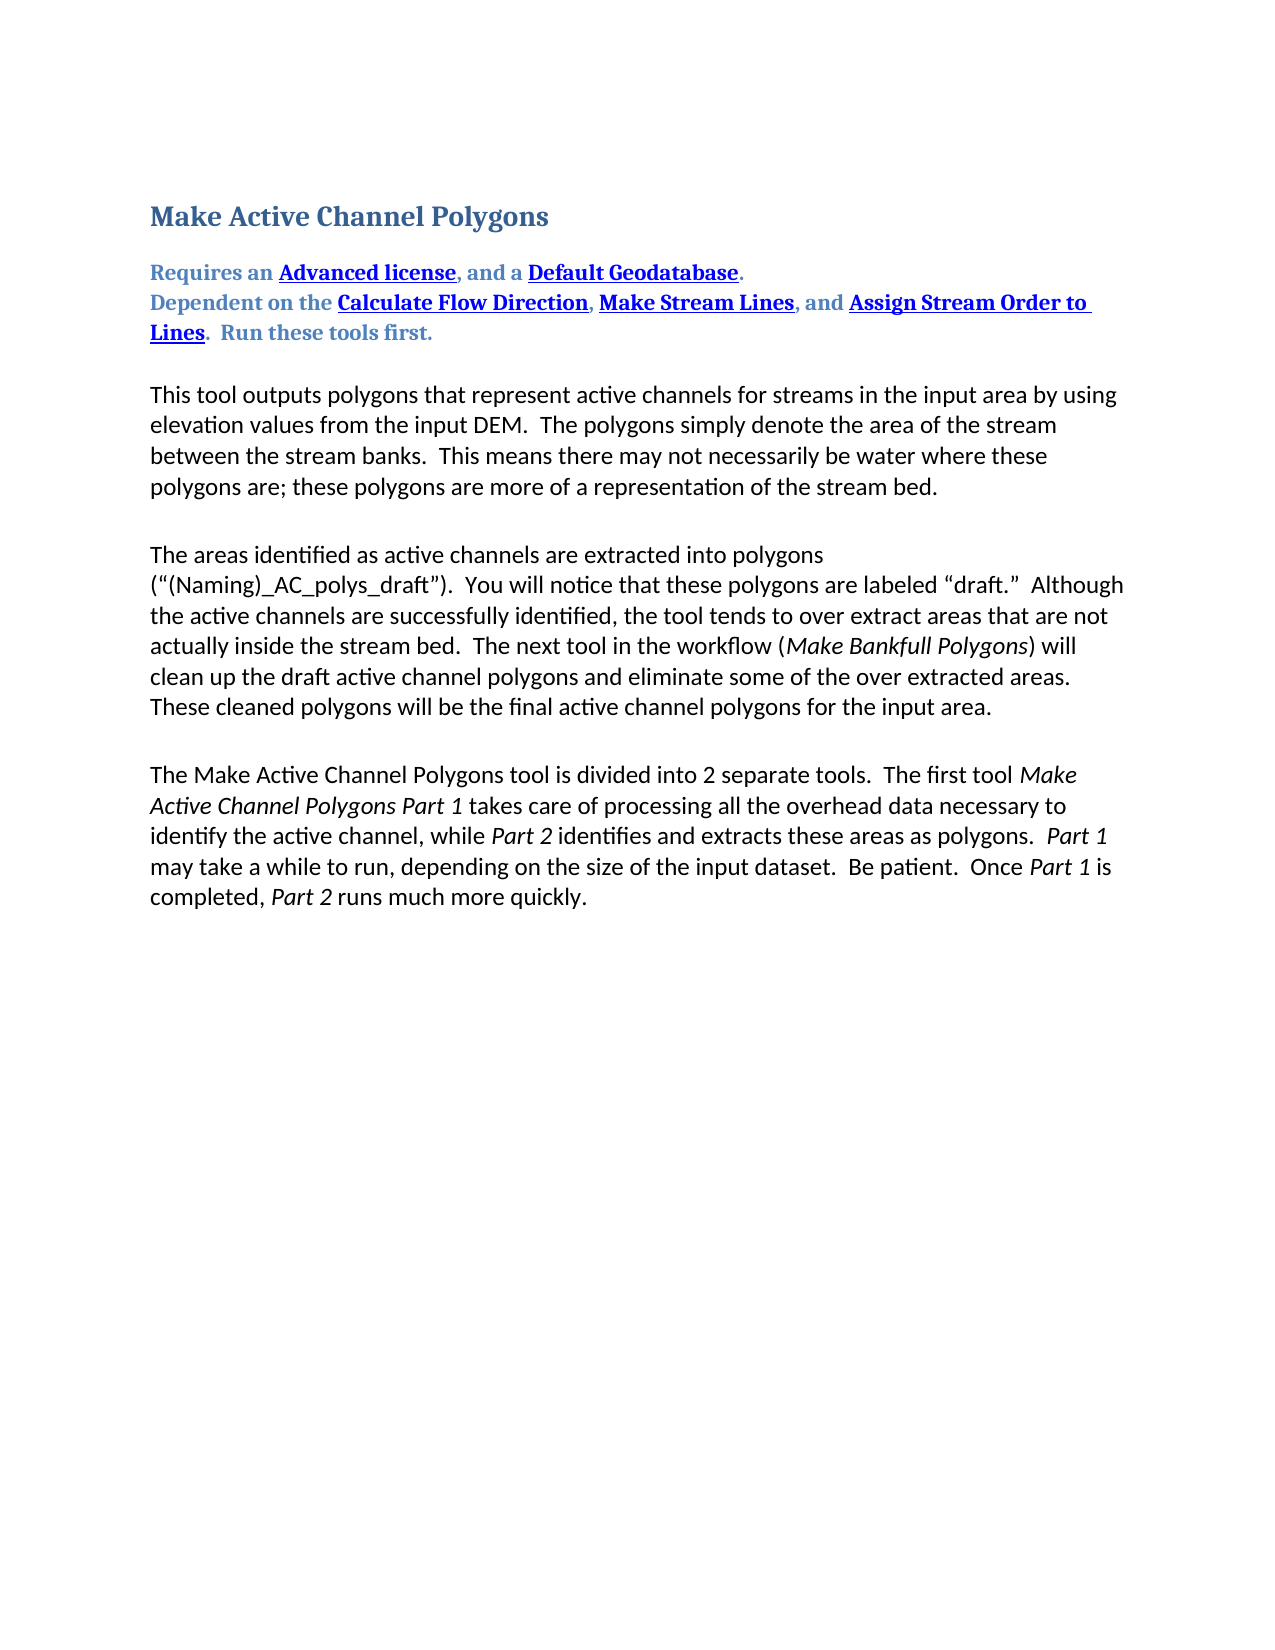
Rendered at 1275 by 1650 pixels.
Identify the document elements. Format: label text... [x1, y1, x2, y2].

text This tool outputs polygons that represent active channels for streams in the input area by using elevation values from the input DEM. The polygons simply denote the area of the stream between the stream banks. This means there may not necessarily be water where these polygons are; these polygons are more of a representation of the stream bed. [150, 379, 1125, 501]
text Make Active Channel Polygons [150, 200, 1125, 233]
text The Make Active Channel Polygons tool is divided into 2 separate tools. The first tool Make Active Channel Polygons Part 1 takes care of processing all the overhead data necessary to identify the active channel, while Part 2 identifies and extracts these areas as polygons. Part 1 may take a while to run, depending on the size of the input dataset. Be patient. Once Part 1 is completed, Part 2 runs much more quickly. [150, 759, 1125, 912]
text The areas identified as active channels are extracted into polygons (“(Naming)_AC_polys_draft”). You will notice that these polygons are labeled “draft.” Although the active channels are successfully identified, the tool tends to over extract areas that are not actually inside the stream bed. The next tool in the workflow (Make Bankfull Polygons) will clean up the draft active channel polygons and eliminate some of the over extracted areas. These cleaned polygons will be the final active channel polygons for the input area. [150, 539, 1125, 722]
subtitle Requires an Advanced license, and a Default Geodatabase. Dependent on the Calculate Flow Direction, Make Stream Lines, and Assign Stream Order to Lines. Run these tools first. [150, 259, 1125, 346]
